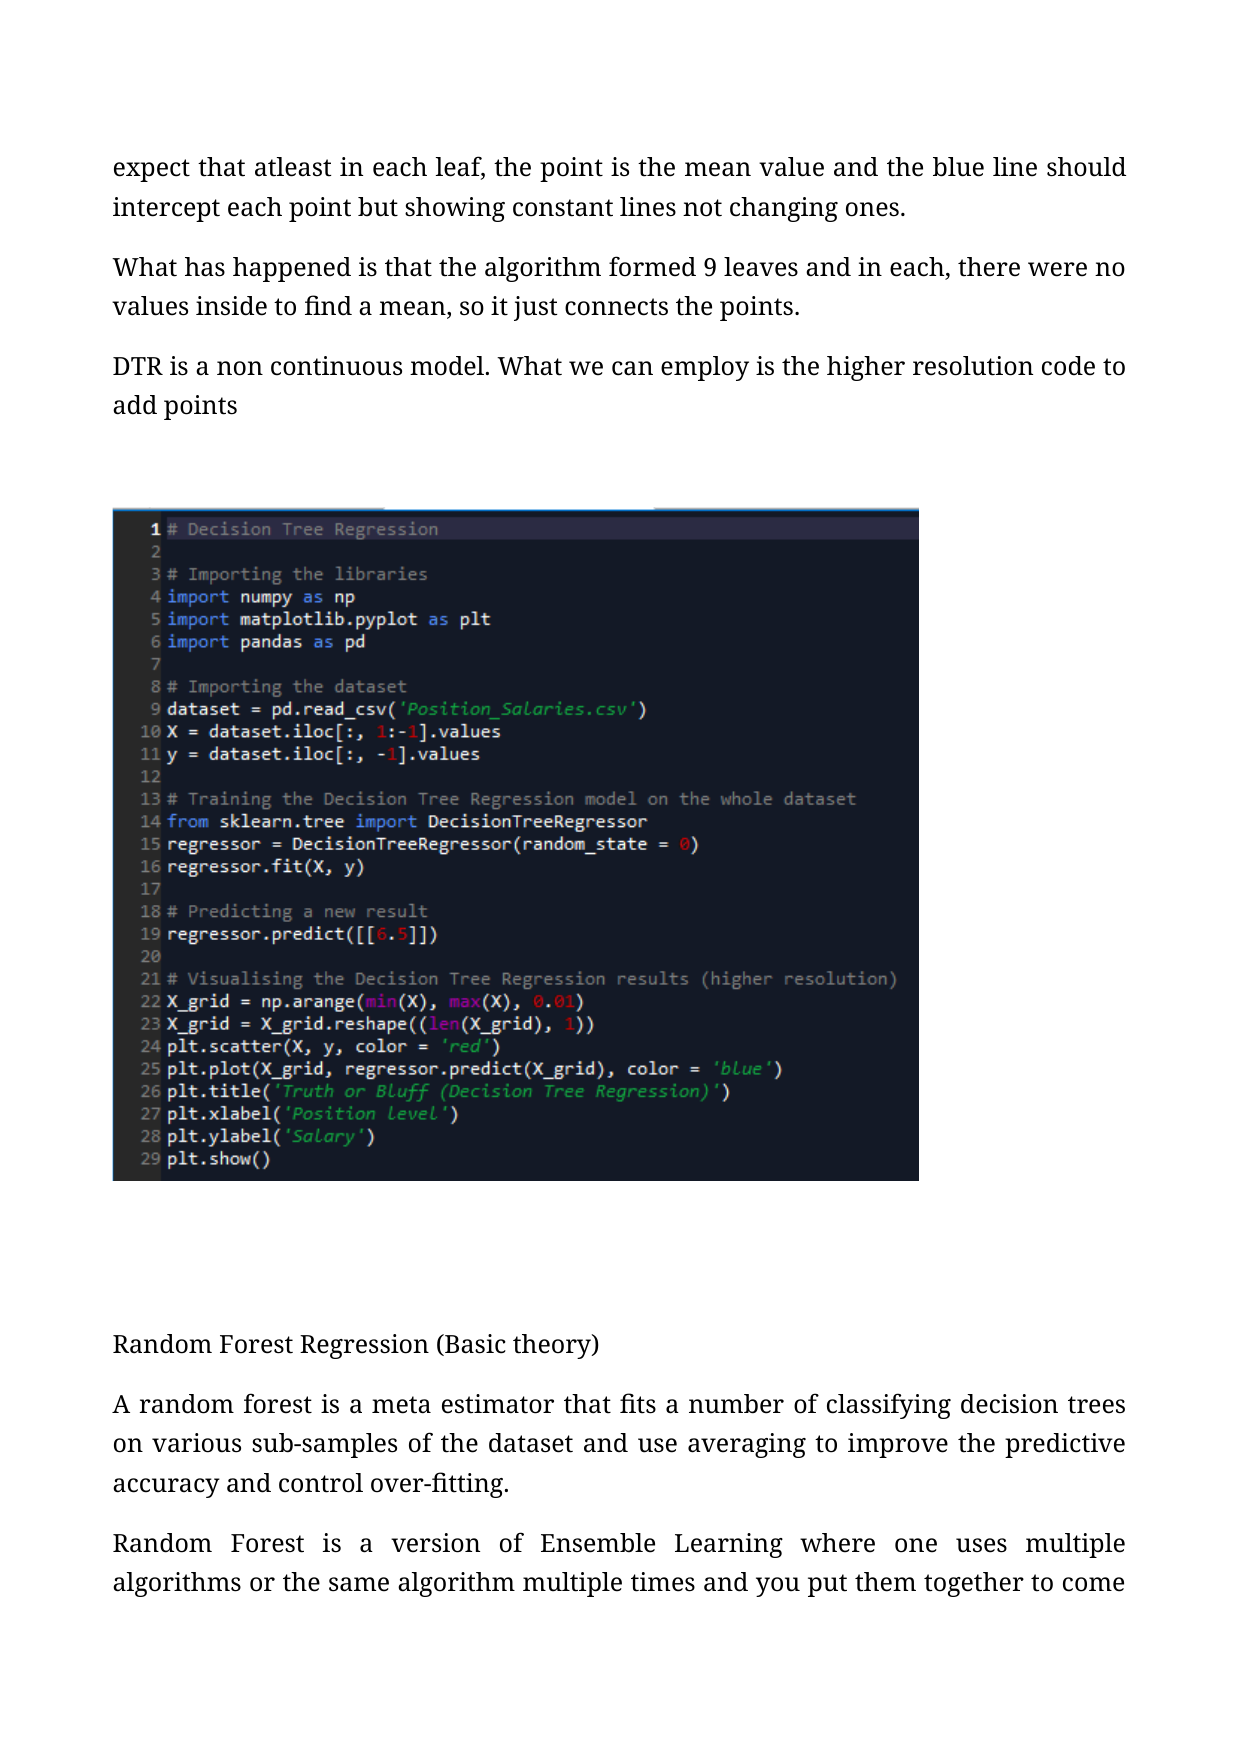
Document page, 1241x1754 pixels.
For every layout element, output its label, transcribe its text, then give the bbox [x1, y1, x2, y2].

text Random Forest Regression (Basic theory) [112, 1327, 1128, 1361]
picture [112, 507, 919, 1181]
text What has happened is that the algorithm formed 9 leaves and in each, there were no values inside to find a mean, so it just connects the points. [112, 249, 1128, 322]
text DTR is a non continuous model. What we can employ is the higher resolution code to add points [112, 348, 1128, 422]
text A random forest is a meta estimator that fits a number of classifying decision trees on various sub-samples of the dataset and use averaging to improve the predictive accuracy and control over-fitting. [112, 1387, 1128, 1499]
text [112, 1525, 1128, 1598]
